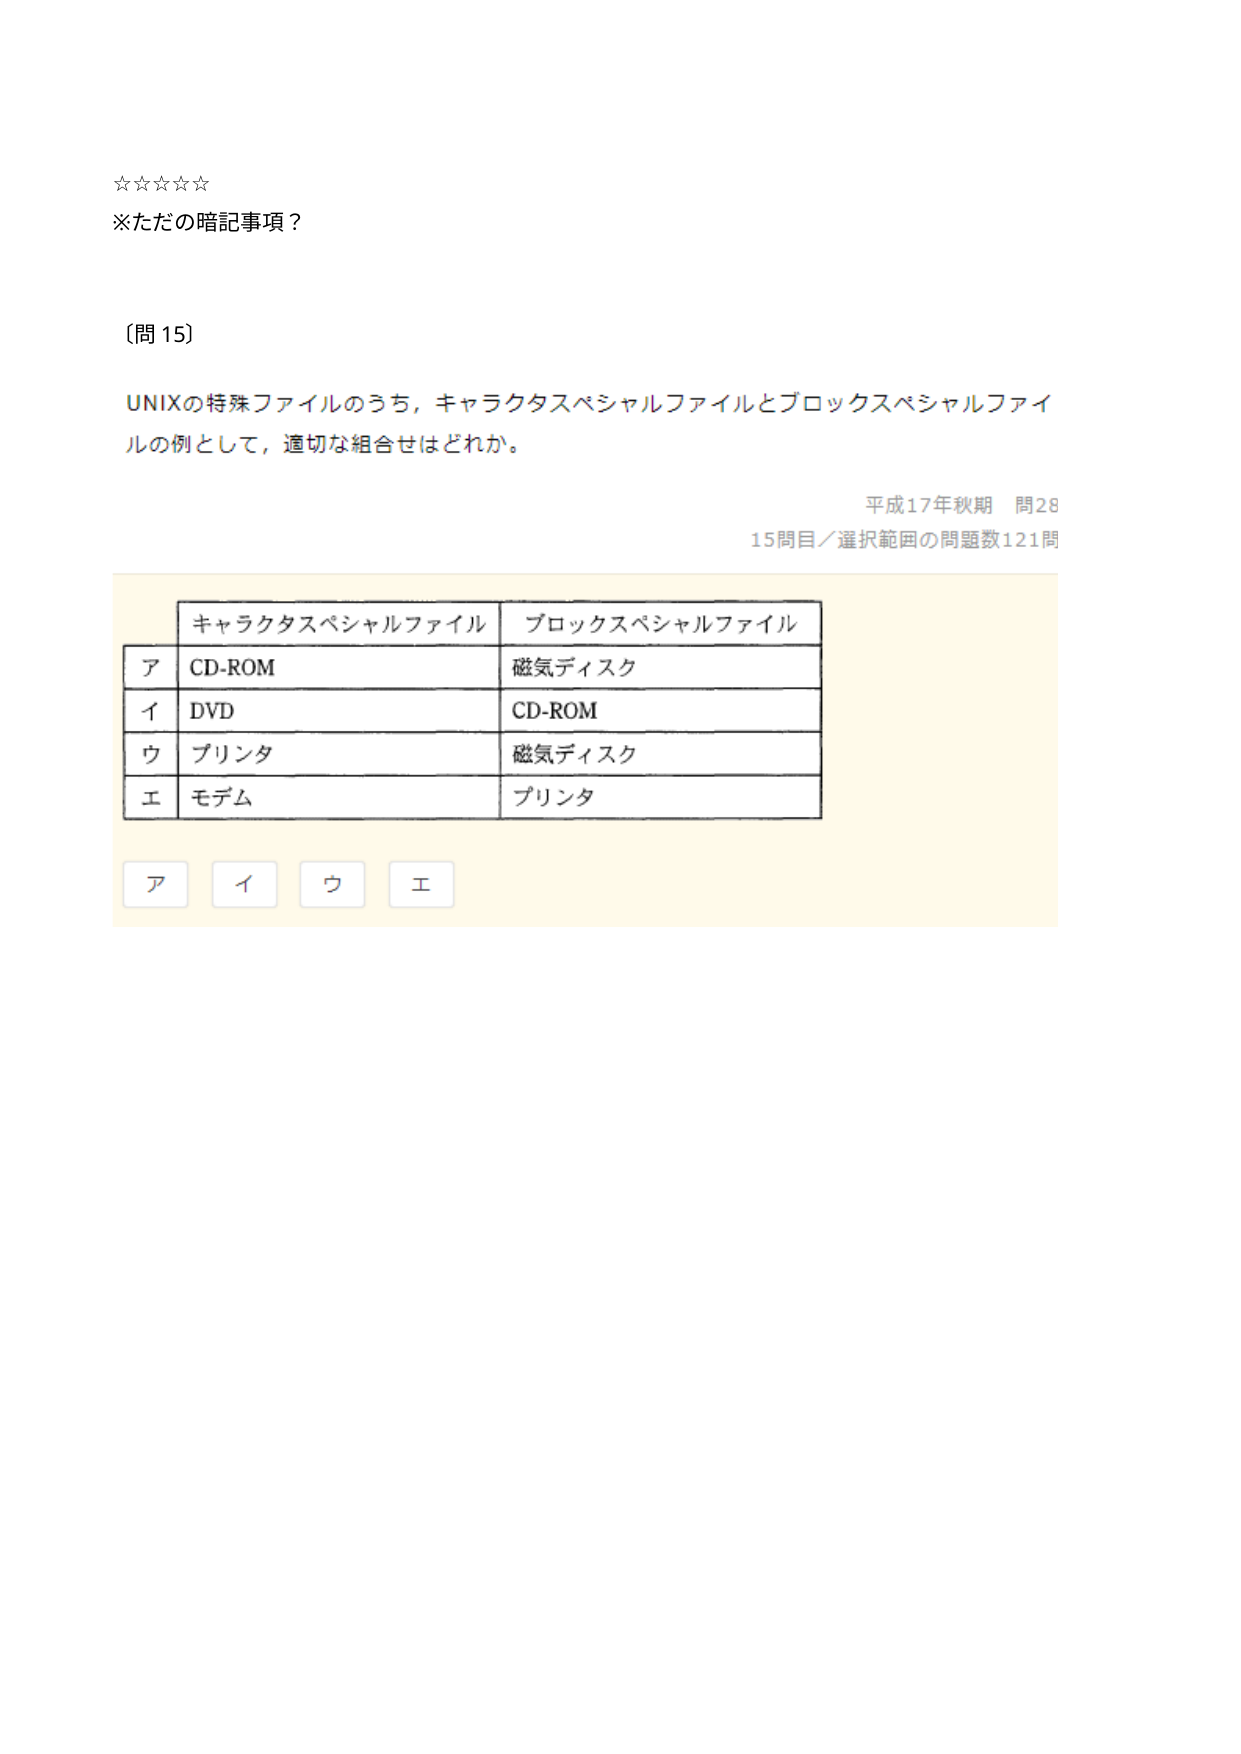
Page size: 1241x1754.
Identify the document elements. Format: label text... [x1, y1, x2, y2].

text ☆☆☆☆☆ [112, 164, 1128, 202]
text 〔問15〕 [112, 314, 1128, 352]
picture [112, 389, 1058, 927]
text ※ただの暗記事項？ [112, 202, 1128, 239]
